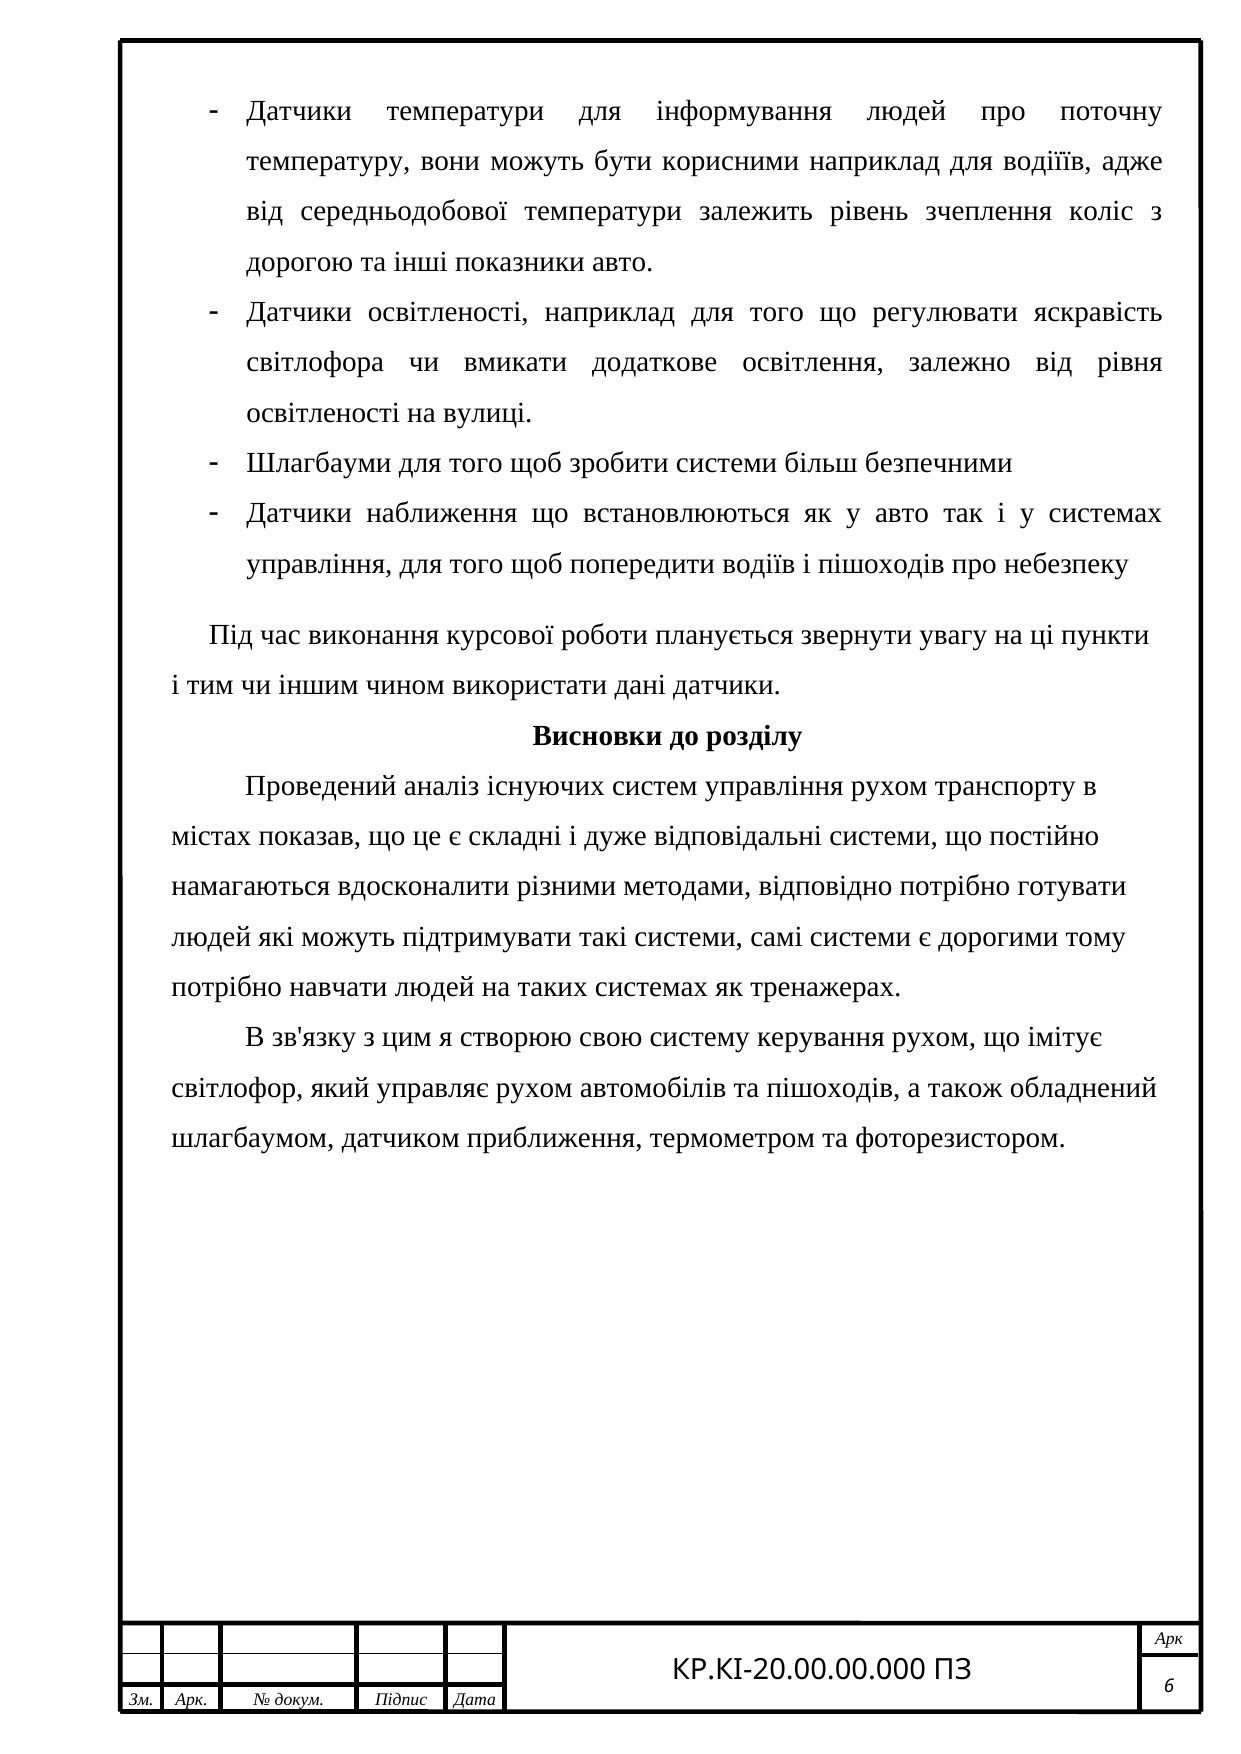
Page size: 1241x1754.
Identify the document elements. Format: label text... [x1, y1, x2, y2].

list Датчики наближення що встановлюються як у авто так і у системах управління, для того щоб попередити водіїв і пішоходів про небезпеку [209, 495, 1163, 579]
text Висновки до розділу [171, 718, 1163, 751]
list Шлагбауми для того щоб зробити системи більш безпечними [209, 445, 1163, 479]
list Датчики температури для інформування людей про поточну температуру, вони можуть бути корисними наприклад для водіїїв, адже від середньодобової температури залежить рівень зчеплення коліс з дорогою та інші показники авто. [209, 93, 1163, 277]
text Під час виконання курсової роботи планується звернути увагу на ці пункти і тим чи іншим чином використати дані датчики. [171, 617, 1163, 701]
text Проведений аналіз існуючих систем управління рухом транспорту в містах показав, що це є складні і дуже відповідальні системи, що постійно намагаються вдосконалити різними методами, відповідно потрібно готувати людей які можуть підтримувати такі системи, самі системи є дорогими тому потрібно навчати людей на таких системах як тренажерах. [171, 768, 1163, 1003]
list Датчики освітленості, наприклад для того що регулювати яскравість світлофора чи вмикати додаткове освітлення, залежно від рівня освітленості на вулиці. [209, 294, 1163, 428]
text В зв'язку з цим я створюю свою систему керування рухом, що імітує світлофор, який управляє рухом автомобілів та пішоходів, а також обладнений шлагбаумом, датчиком приближення, термометром та фоторезистором. [171, 1019, 1163, 1154]
